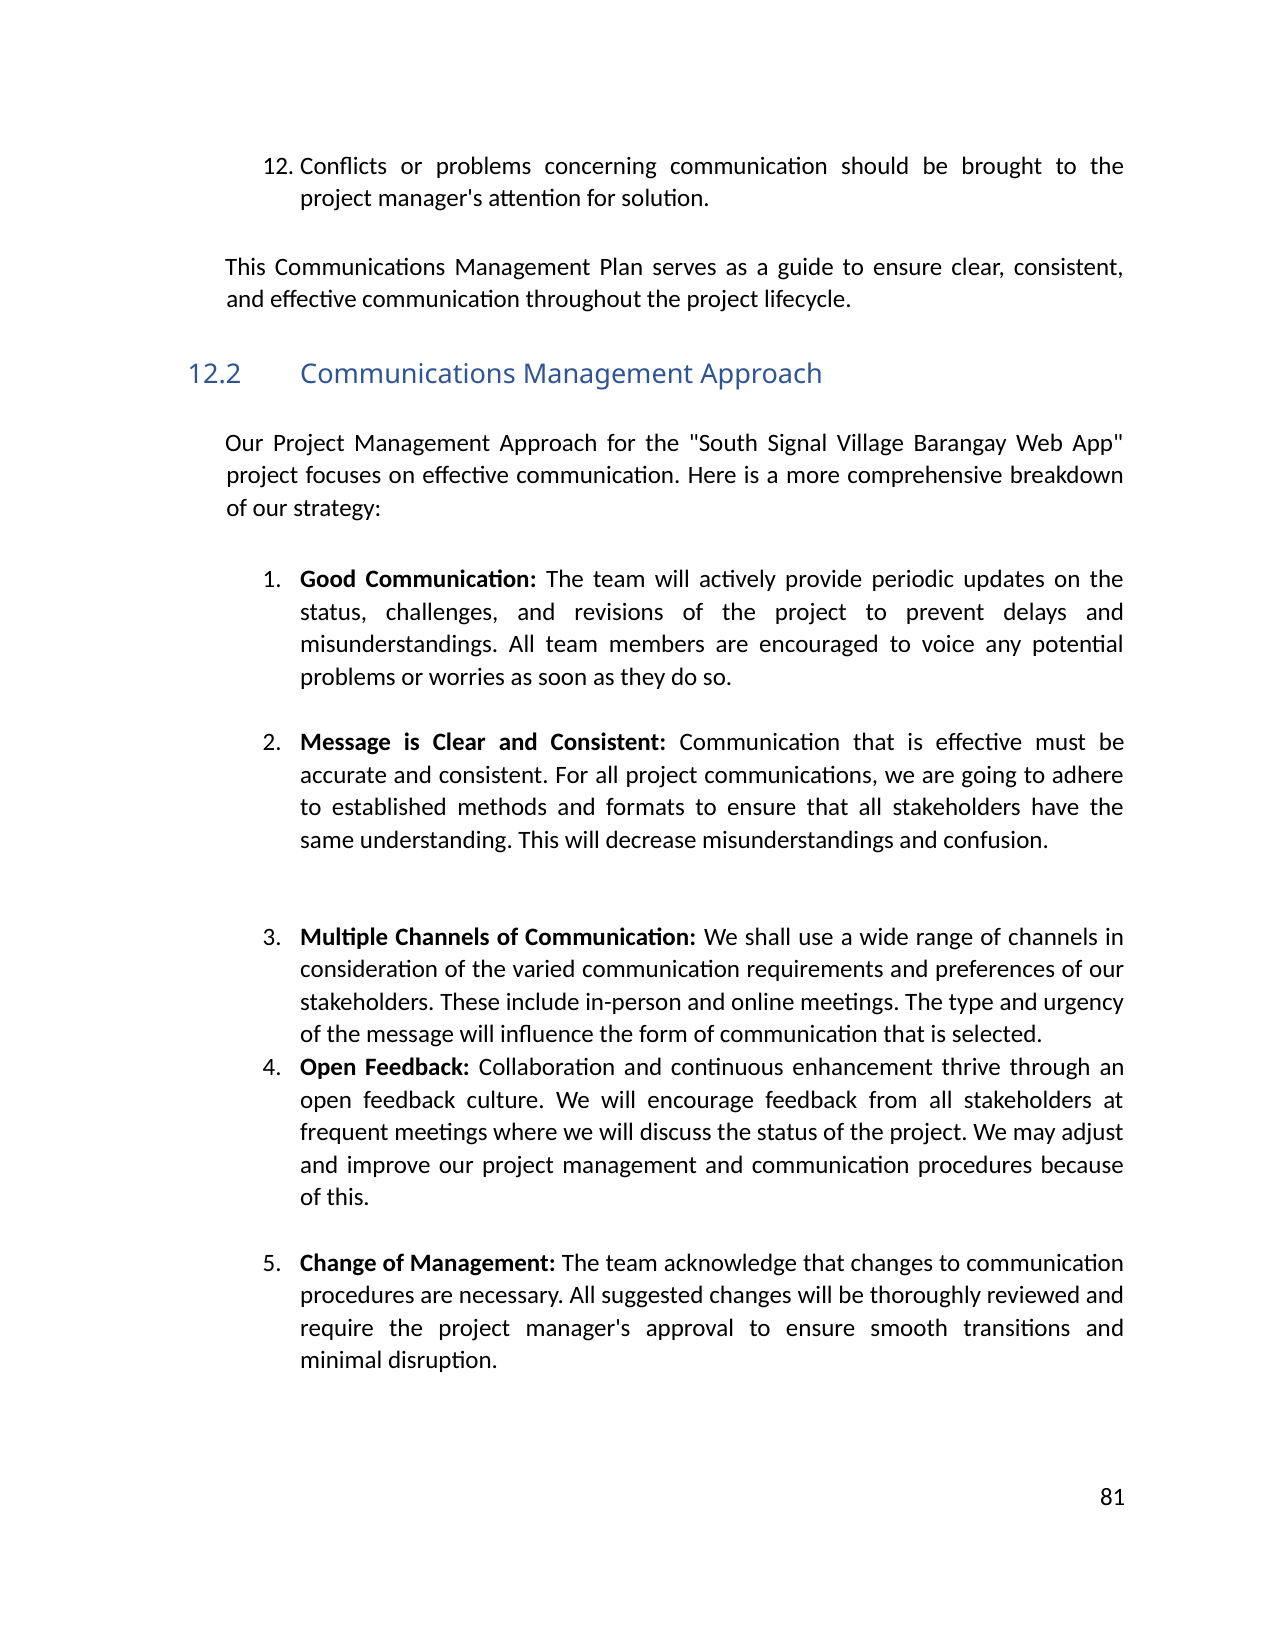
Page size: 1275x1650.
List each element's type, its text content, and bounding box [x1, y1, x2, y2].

list Open Feedback: Collaboration and continuous enhancement thrive through an open feedback culture. We will encourage feedback from all stakeholders at frequent meetings where we will discuss the status of the project. We may adjust and improve our project management and communication procedures because of this. [262, 1051, 1125, 1212]
list Message is Clear and Consistent: Communication that is effective must be accurate and consistent. For all project communications, we are going to adhere to established methods and formats to ensure that all stakeholders have the same understanding. This will decrease misunderstandings and confusion. [262, 726, 1125, 855]
subtitle Communications Management Approach [187, 354, 1125, 391]
list Change of Management: The team acknowledge that changes to communication procedures are necessary. All suggested changes will be thoroughly reviewed and require the project manager's approval to ensure smooth transitions and minimal disruption. [262, 1247, 1125, 1375]
text This Communications Management Plan serves as a guide to ensure clear, consistent, and effective communication throughout the project lifecycle. [225, 251, 1125, 314]
text Our Project Management Approach for the "South Signal Village Barangay Web App" project focuses on effective communication. Here is a more comprehensive breakdown of our strategy: [225, 427, 1125, 523]
list Multiple Channels of Communication: We shall use a wide range of channels in consideration of the varied communication requirements and preferences of our stakeholders. These include in-person and online meetings. The type and urgency of the message will influence the form of communication that is selected. [262, 921, 1125, 1049]
list Good Communication: The team will actively provide periodic updates on the status, challenges, and revisions of the project to prevent delays and misunderstandings. All team members are encouraged to voice any potential problems or worries as soon as they do so. [262, 563, 1125, 692]
list Conflicts or problems concerning communication should be brought to the project manager's attention for solution. [262, 150, 1125, 213]
